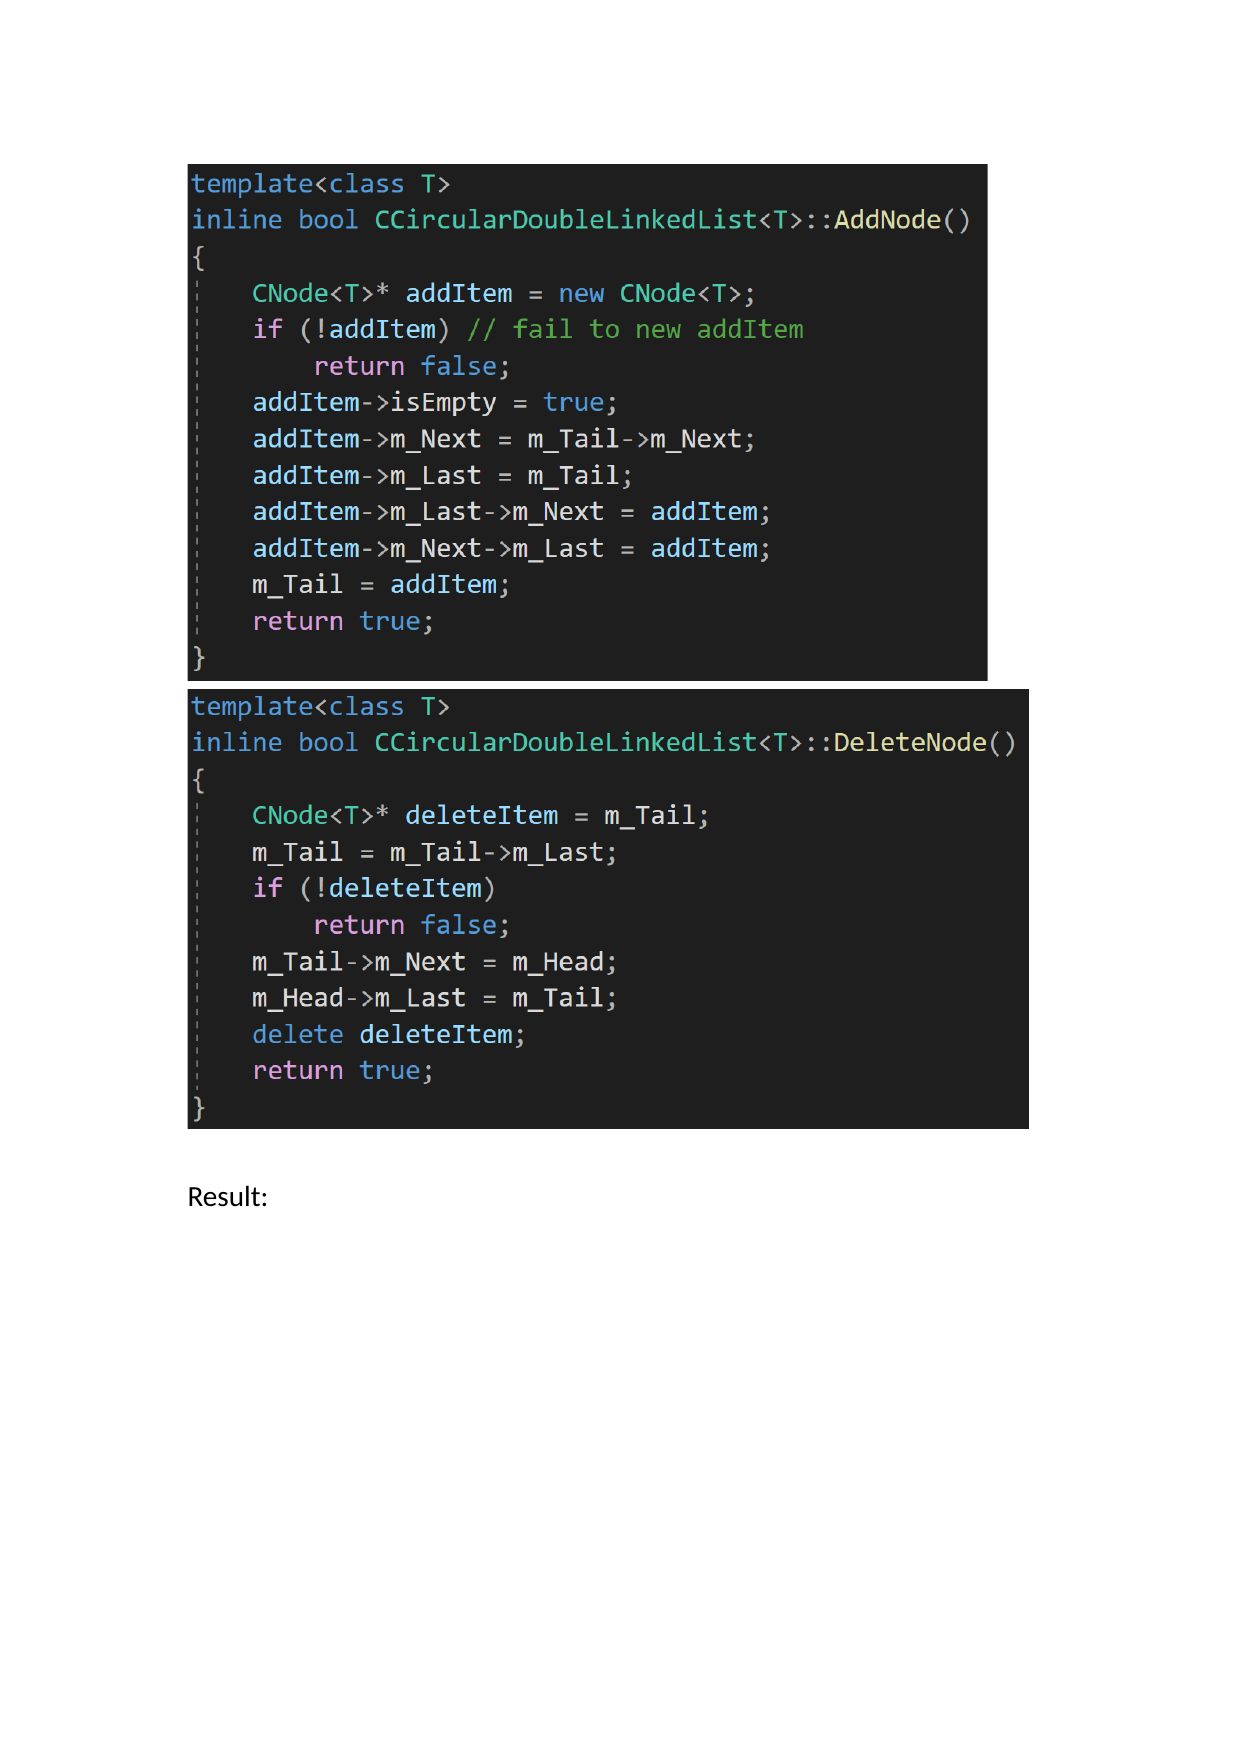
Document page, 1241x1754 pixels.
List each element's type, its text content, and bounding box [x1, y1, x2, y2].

text Result: [187, 1177, 1053, 1214]
picture [187, 164, 988, 681]
picture [187, 689, 1029, 1129]
